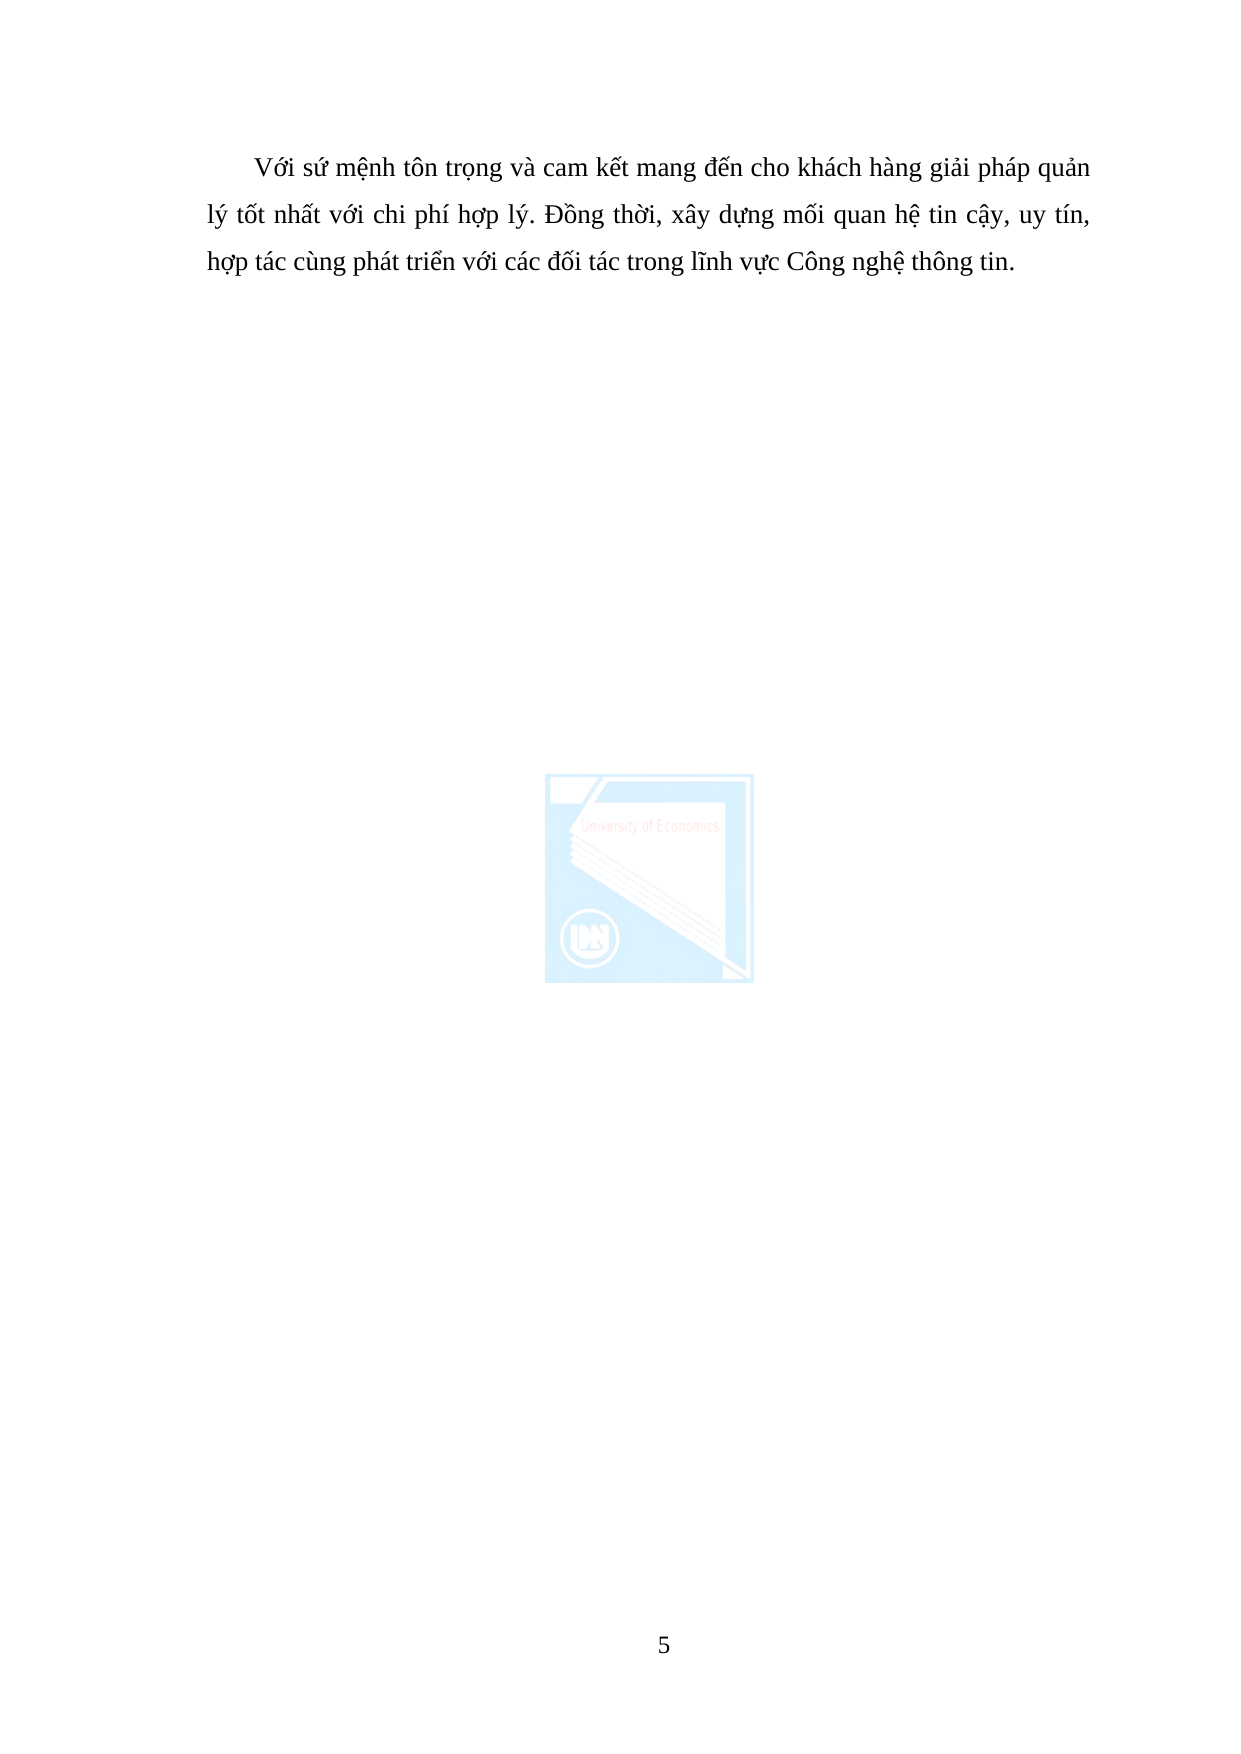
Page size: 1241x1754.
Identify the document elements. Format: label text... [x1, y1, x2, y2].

list Với sứ mệnh tôn trọng và cam kết mang đến cho khách hàng giải pháp quản lý tốt nhất với chi phí hợp lý. Đồng thời, xây dựng mối quan hệ tin cậy, uy tín, hợp tác cùng phát triển với các đối tác trong lĩnh vực Công nghệ thông tin. [207, 152, 1092, 276]
